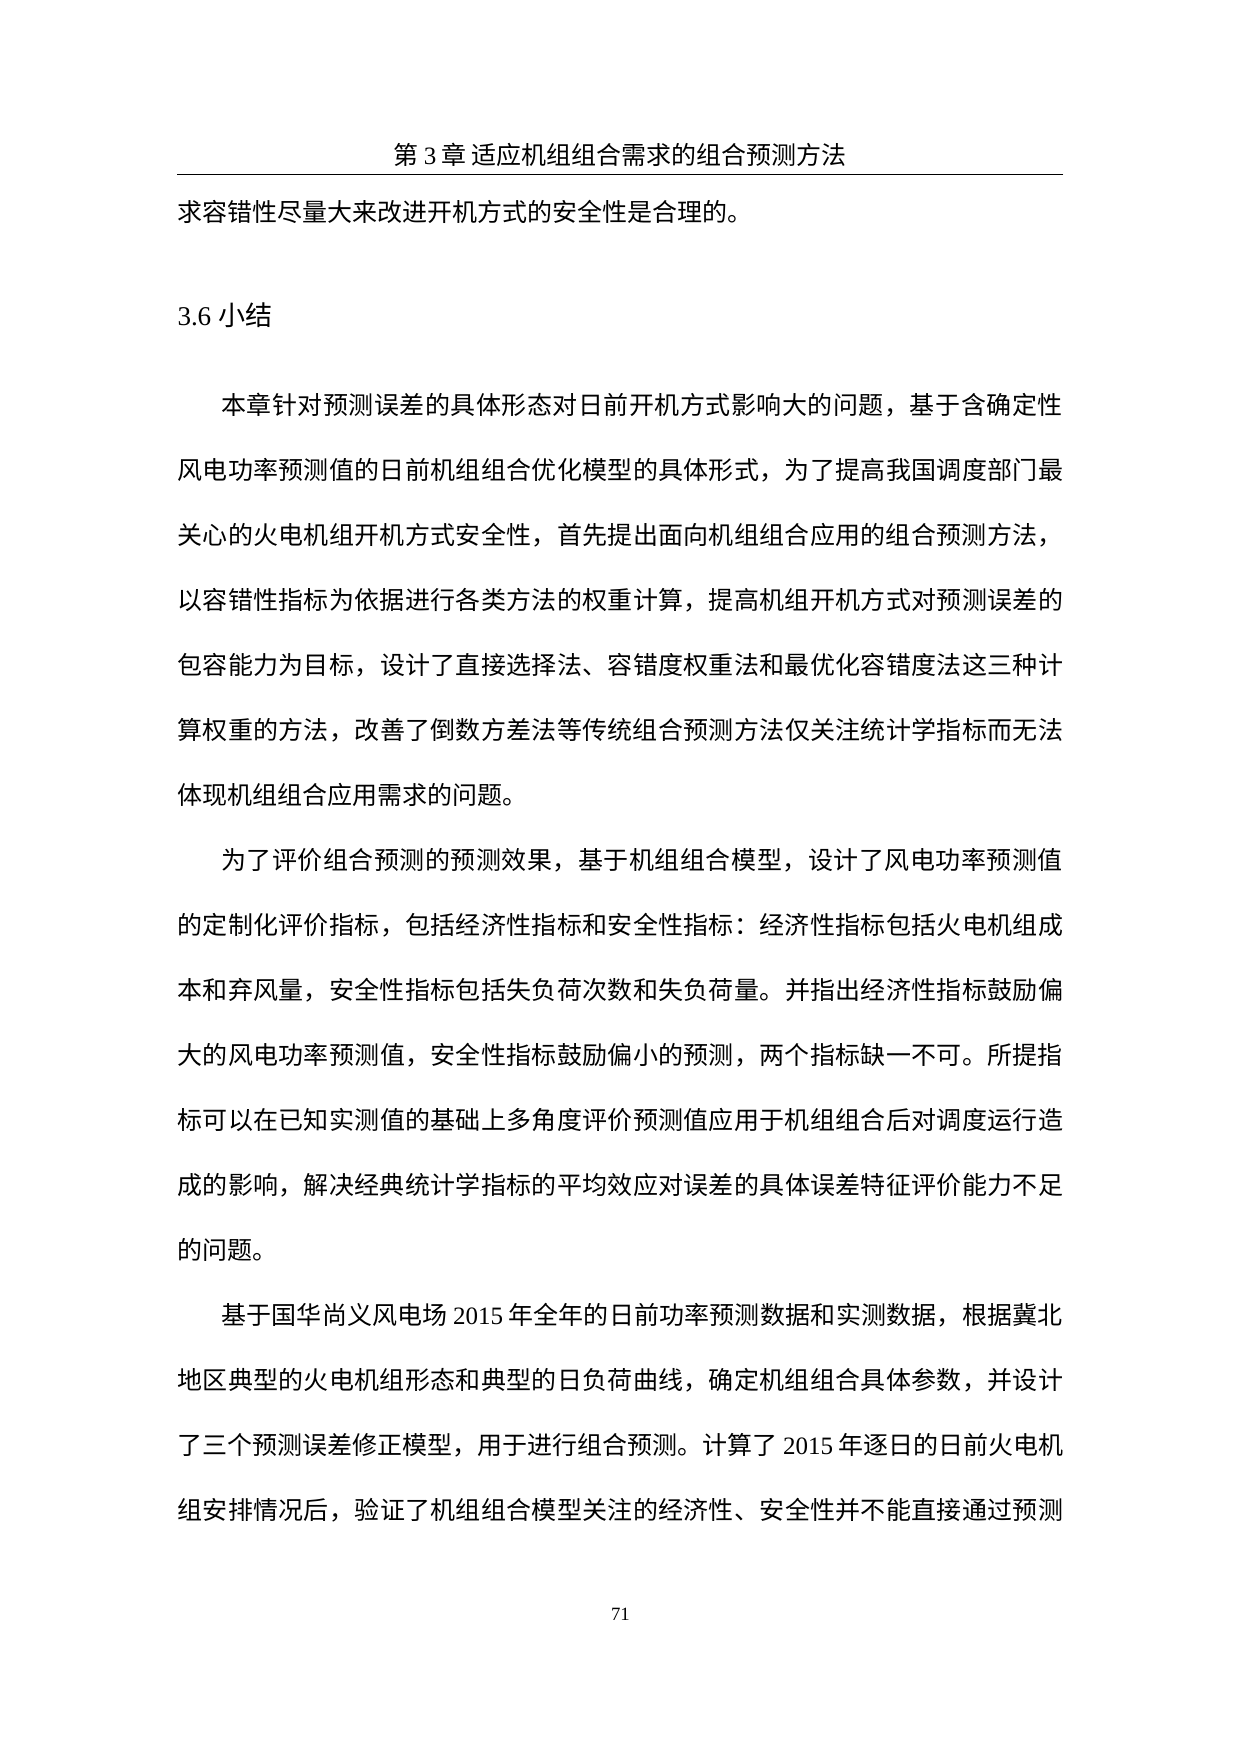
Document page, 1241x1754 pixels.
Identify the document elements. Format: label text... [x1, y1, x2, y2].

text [177, 1281, 1063, 1541]
text 本章针对预测误差的具体形态对日前开机方式影响大的问题，基于含确定性风电功率预测值的日前机组组合优化模型的具体形式，为了提高我国调度部门最关心的火电机组开机方式安全性，首先提出面向机组组合应用的组合预测方法，以容错性指标为依据进行各类方法的权重计算，提高机组开机方式对预测误差的包容能力为目标，设计了直接选择法、容错度权重法和最优化容错度法这三种计算权重的方法，改善了倒数方差法等传统组合预测方法仅关注统计学指标而无法体现机组组合应用需求的问题。 [177, 371, 1063, 826]
text 为了评价组合预测的预测效果，基于机组组合模型，设计了风电功率预测值的定制化评价指标，包括经济性指标和安全性指标：经济性指标包括火电机组成本和弃风量，安全性指标包括失负荷次数和失负荷量。并指出经济性指标鼓励偏大的风电功率预测值，安全性指标鼓励偏小的预测，两个指标缺一不可。所提指标可以在已知实测值的基础上多角度评价预测值应用于机组组合后对调度运行造成的影响，解决经典统计学指标的平均效应对误差的具体误差特征评价能力不足的问题。 [177, 826, 1063, 1281]
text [177, 178, 1063, 243]
subtitle 3.6 小结 [177, 281, 1063, 346]
